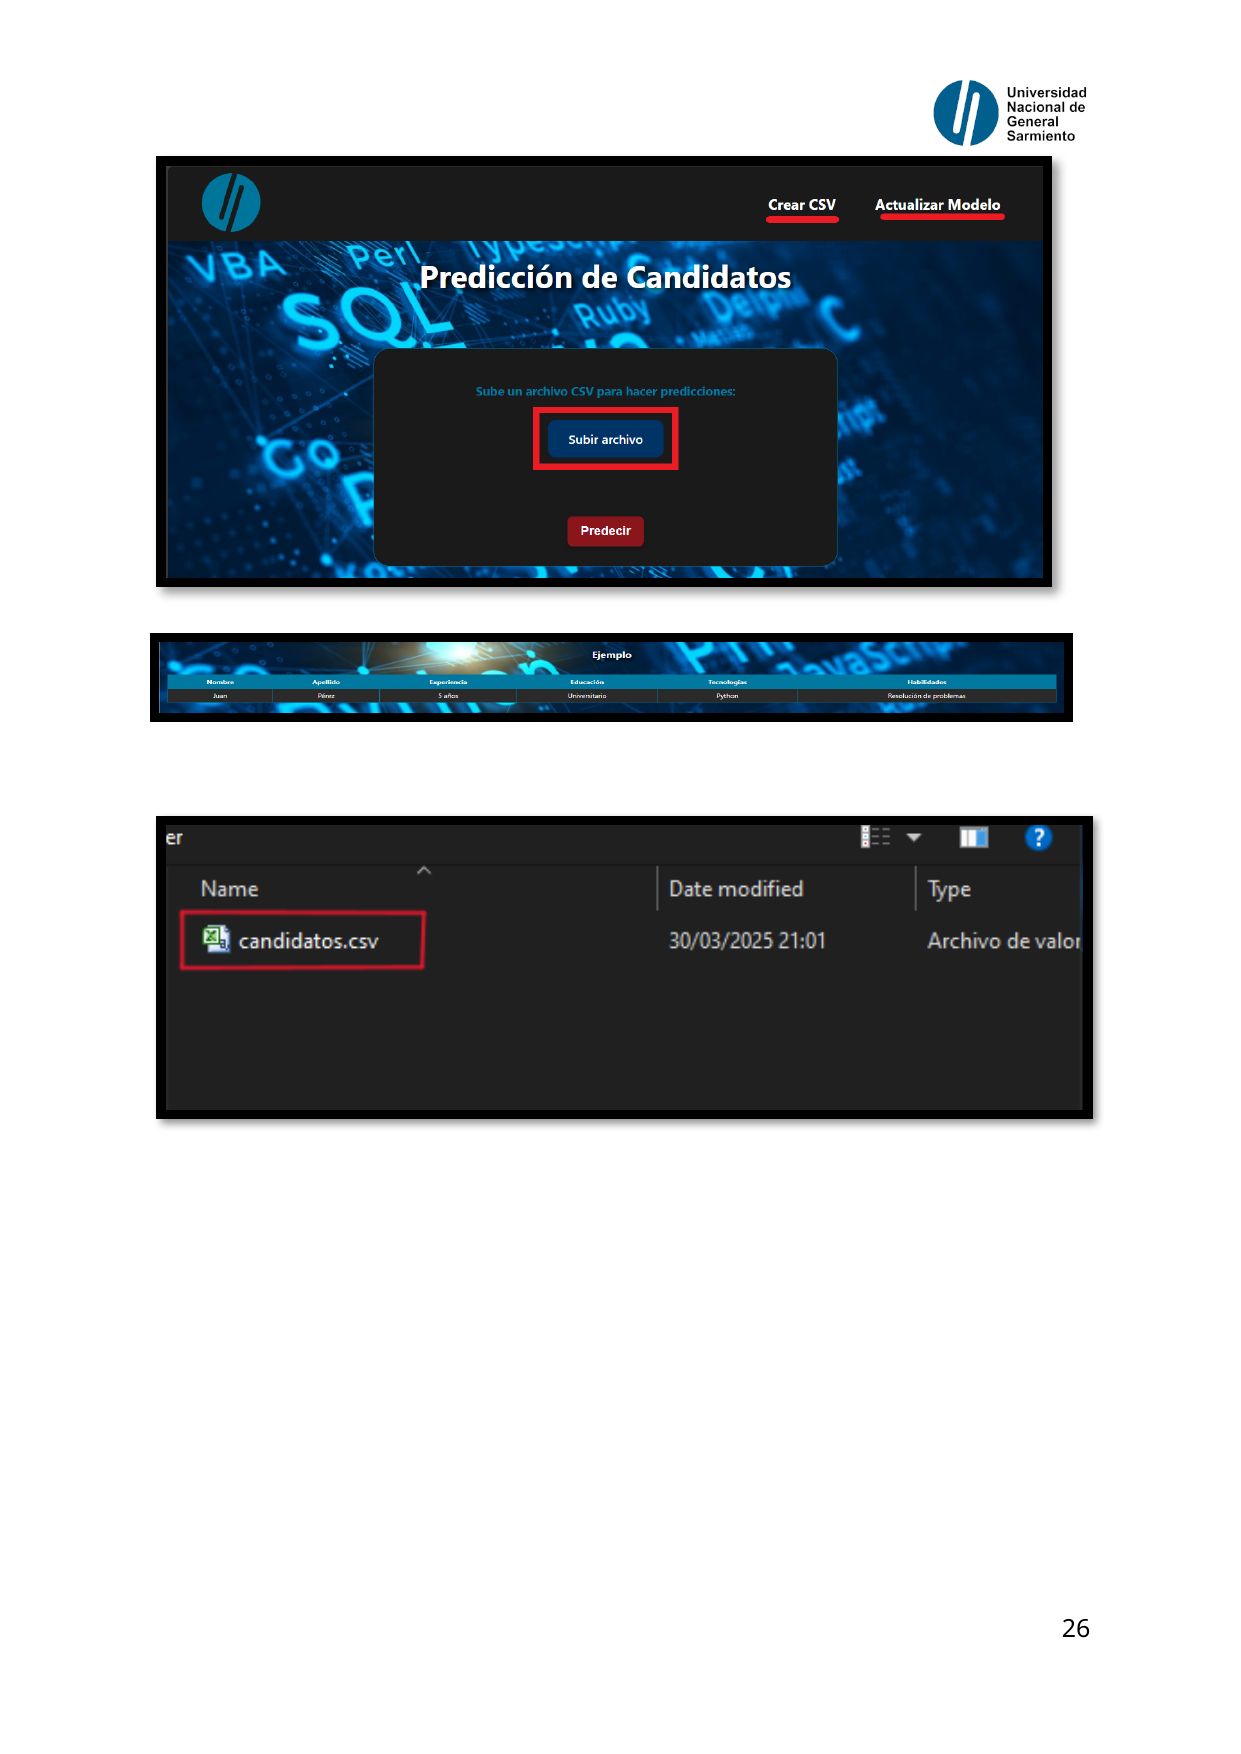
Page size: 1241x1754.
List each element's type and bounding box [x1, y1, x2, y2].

picture [159, 642, 697, 713]
picture [689, 642, 709, 659]
picture [379, 642, 1064, 713]
picture [686, 642, 703, 648]
picture [931, 75, 1091, 149]
picture [714, 568, 727, 578]
picture [294, 708, 319, 713]
picture [166, 166, 1043, 578]
picture [754, 570, 761, 578]
picture [540, 568, 544, 578]
picture [166, 825, 1083, 1110]
